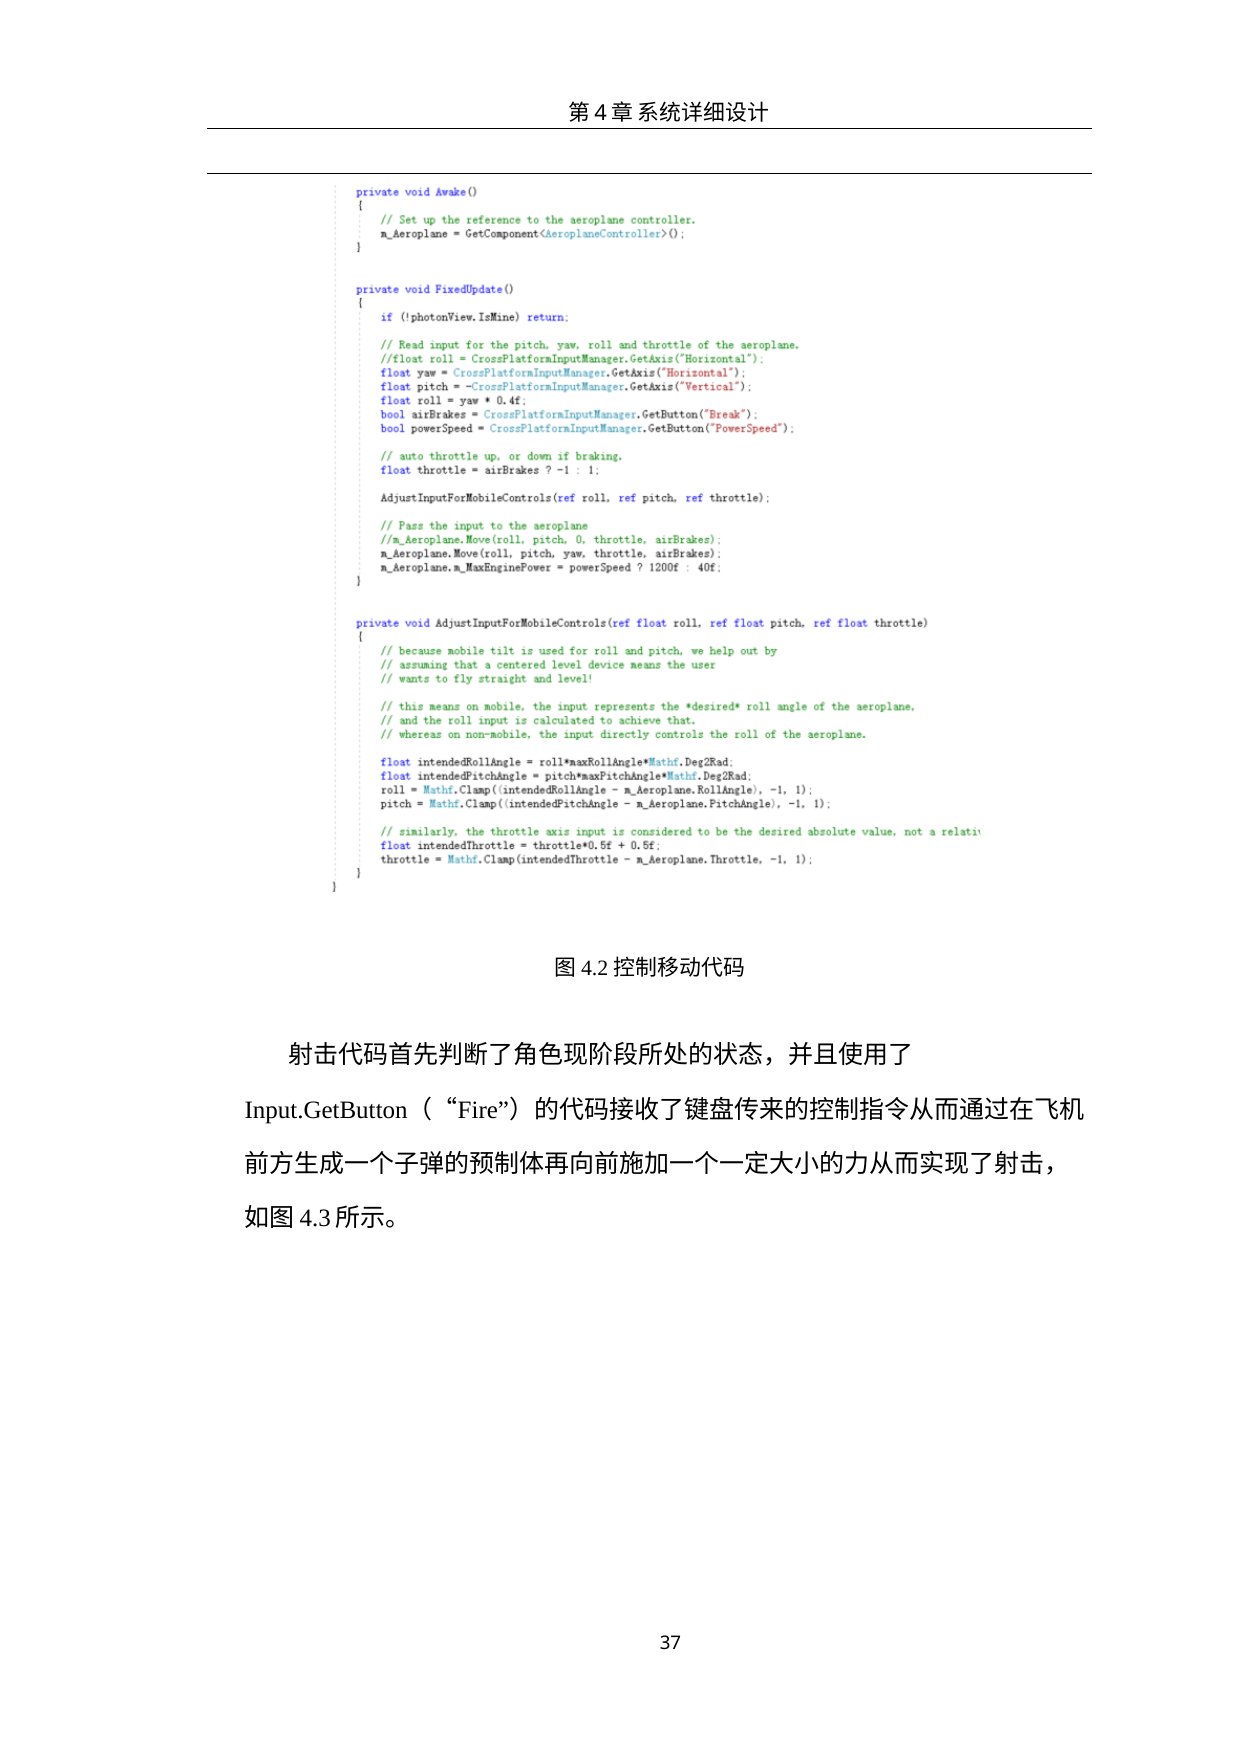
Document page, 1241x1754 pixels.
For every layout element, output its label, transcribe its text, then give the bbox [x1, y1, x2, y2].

text 图4.2 控制移动代码 [207, 949, 1092, 981]
text 射击代码首先判断了角色现阶段所处的状态，并且使用了Input.GetButton（“Fire”）的代码接收了键盘传来的控制指令从而通过在飞机前方生成一个子弹的预制体再向前施加一个一定大小的力从而实现了射击，如图4.3所示。 [244, 1035, 1092, 1234]
picture [318, 185, 981, 936]
